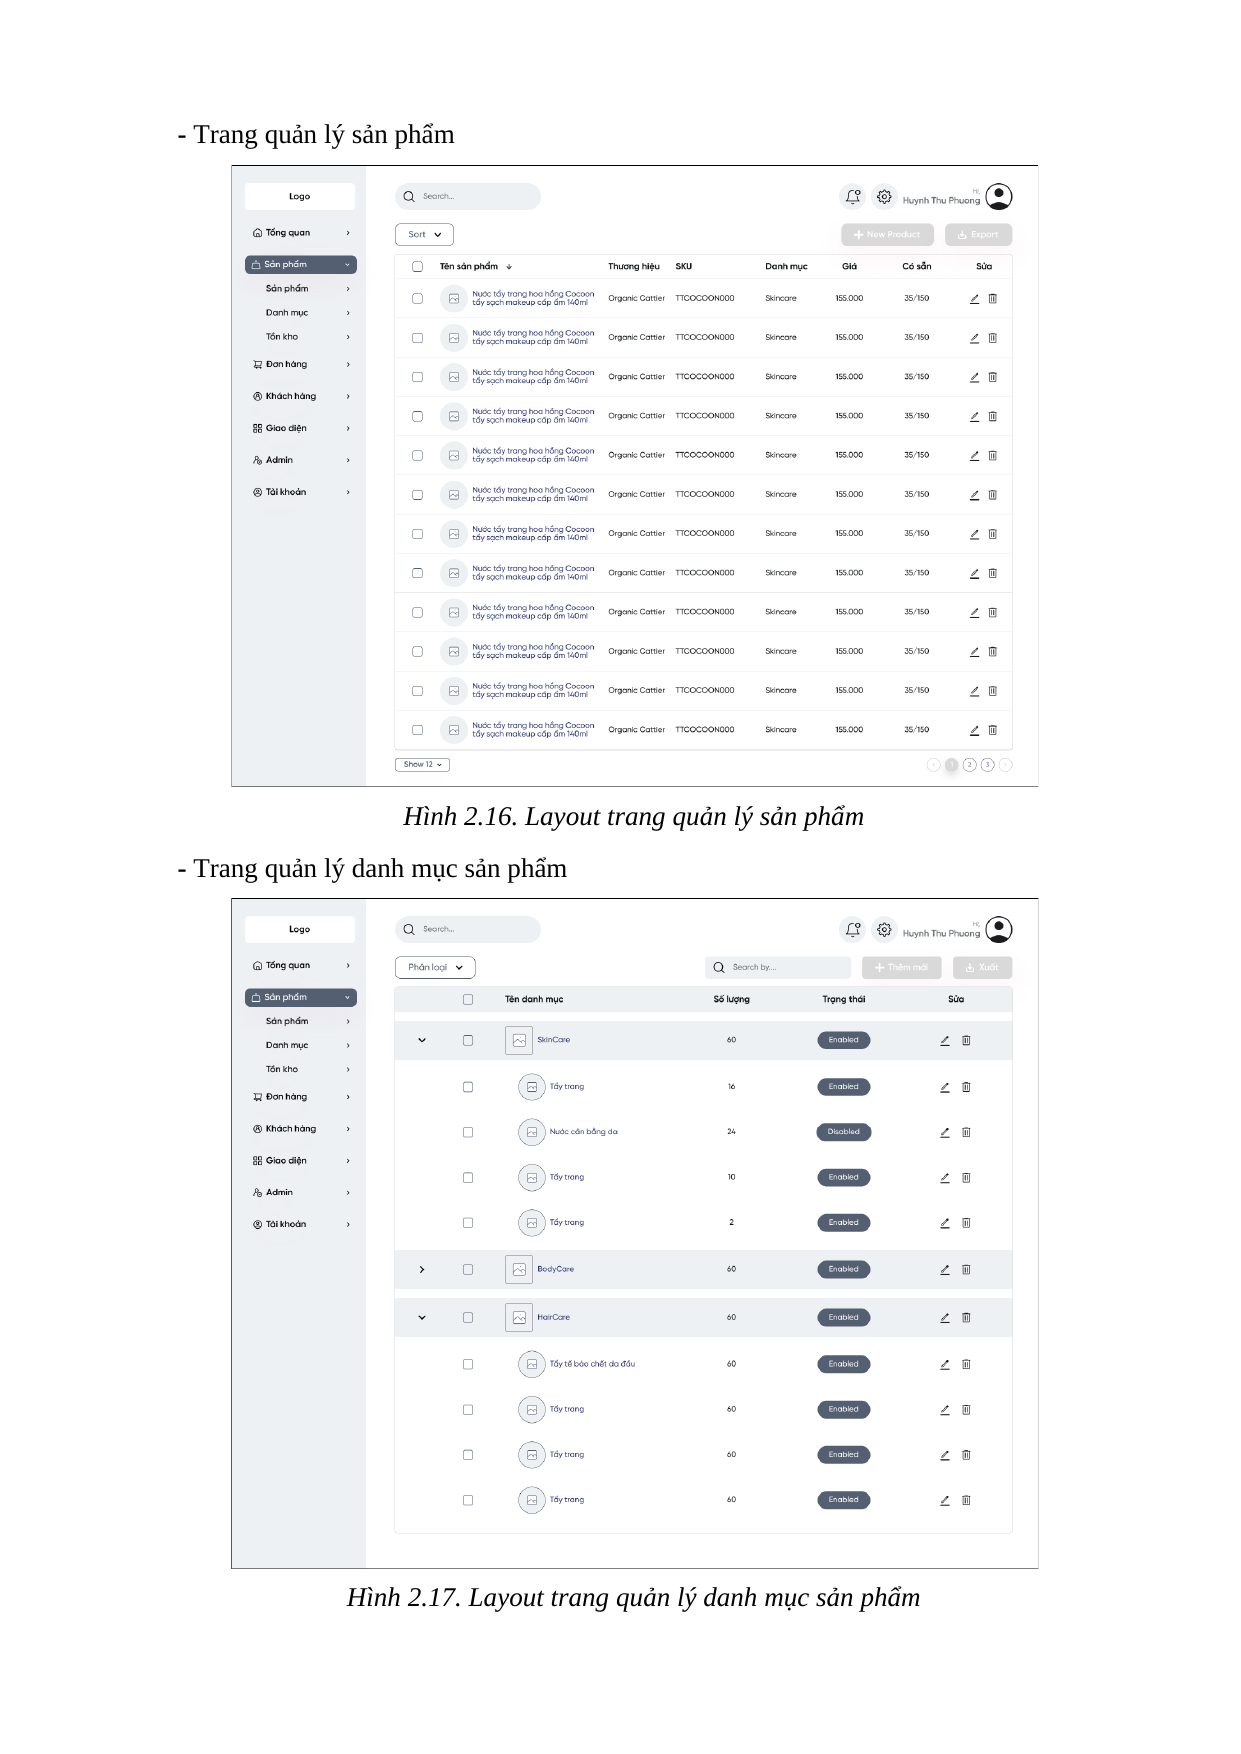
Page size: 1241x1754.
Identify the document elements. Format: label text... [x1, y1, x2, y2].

picture [231, 165, 1039, 787]
text - Trang quản lý sản phẩm [177, 118, 1092, 150]
text - Trang quản lý danh mục sản phẩm [177, 852, 1092, 883]
picture [231, 898, 1039, 1569]
